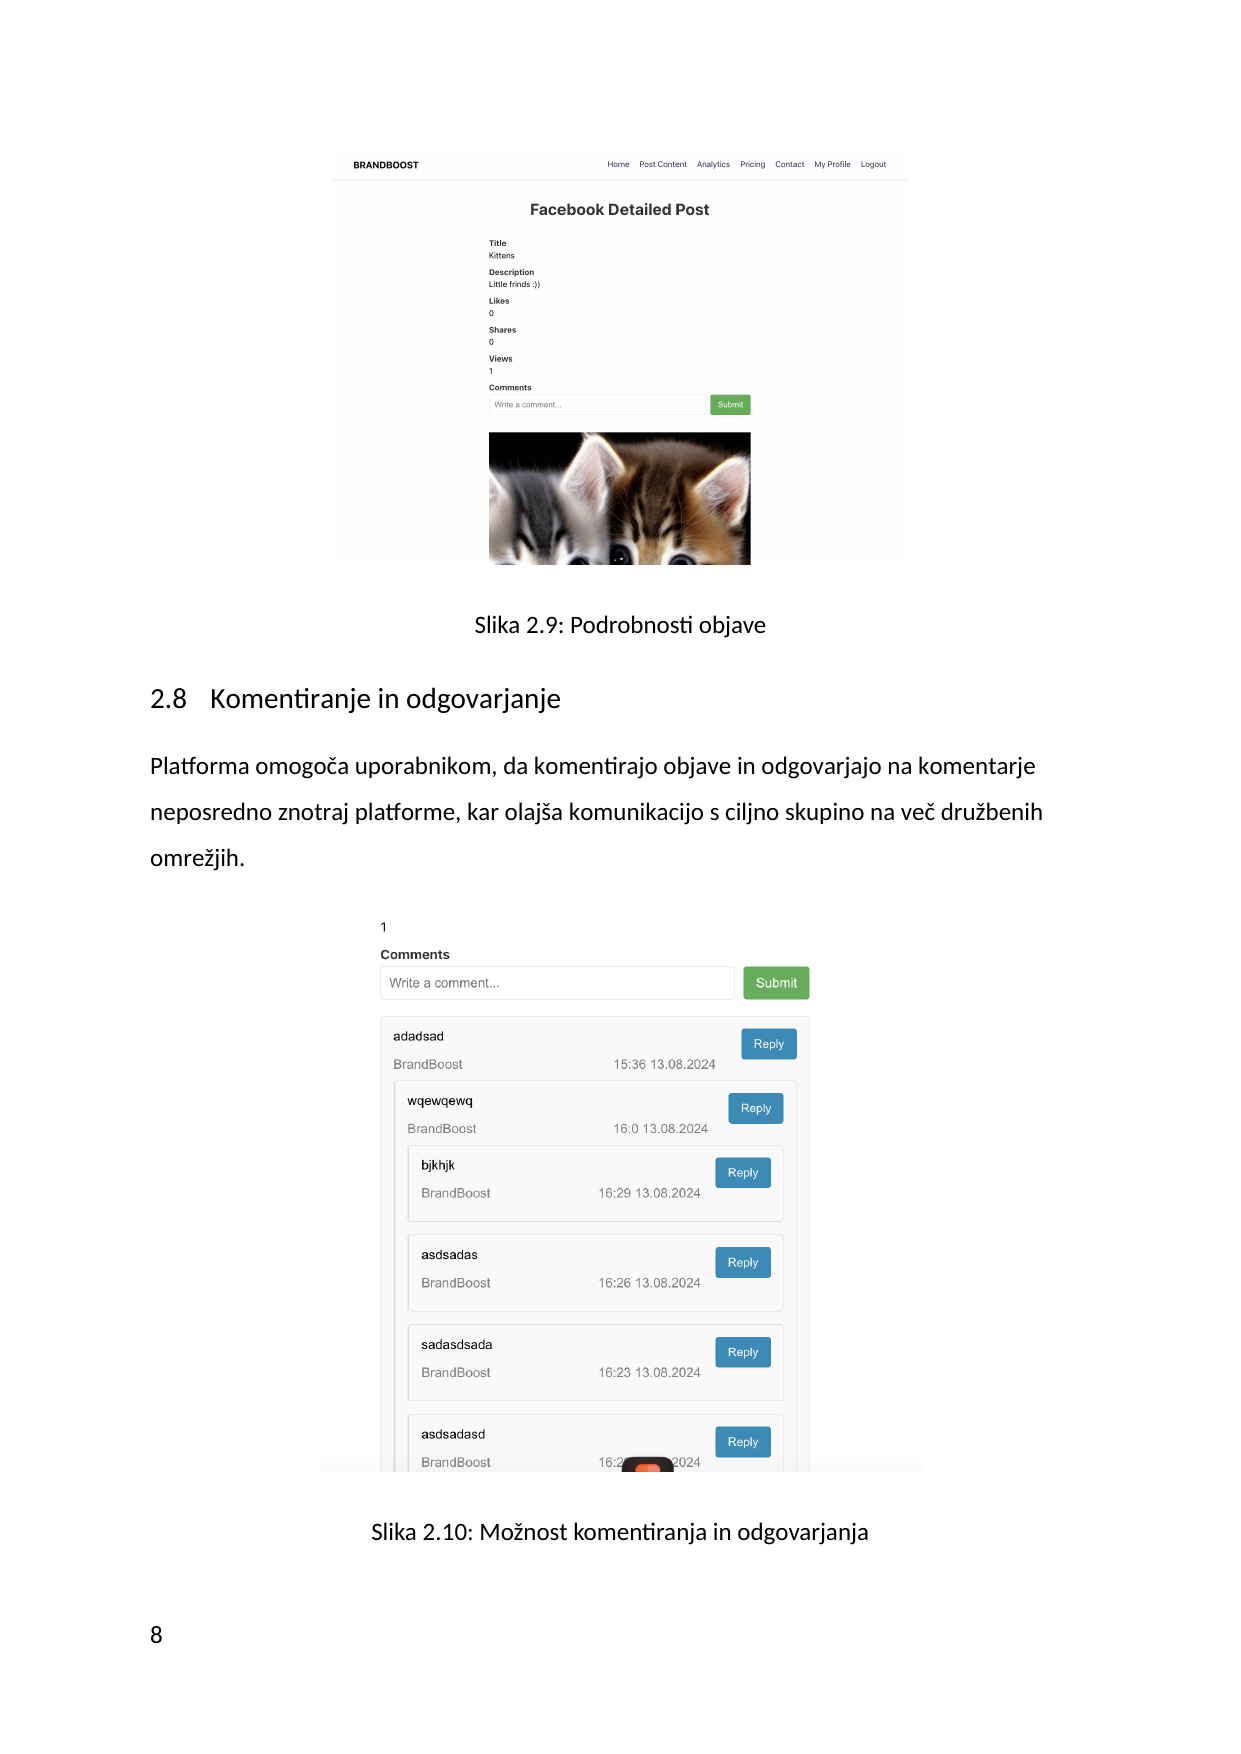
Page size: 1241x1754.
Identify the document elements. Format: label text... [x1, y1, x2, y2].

text Slika 2.9: Podrobnosti objave [150, 609, 1090, 640]
subtitle Komentiranje in odgovarjanje [150, 680, 1090, 716]
text Platforma omogoča uporabnikom, da komentirajo objave in odgovarjajo na komentarje neposredno znotraj platforme, kar olajša komunikacijo s ciljno skupino na več družbenih omrežjih. [150, 750, 1090, 872]
picture [331, 150, 909, 565]
text Slika 2.10: Možnost komentiranja in odgovarjanja [150, 1516, 1090, 1546]
picture [318, 916, 922, 1472]
